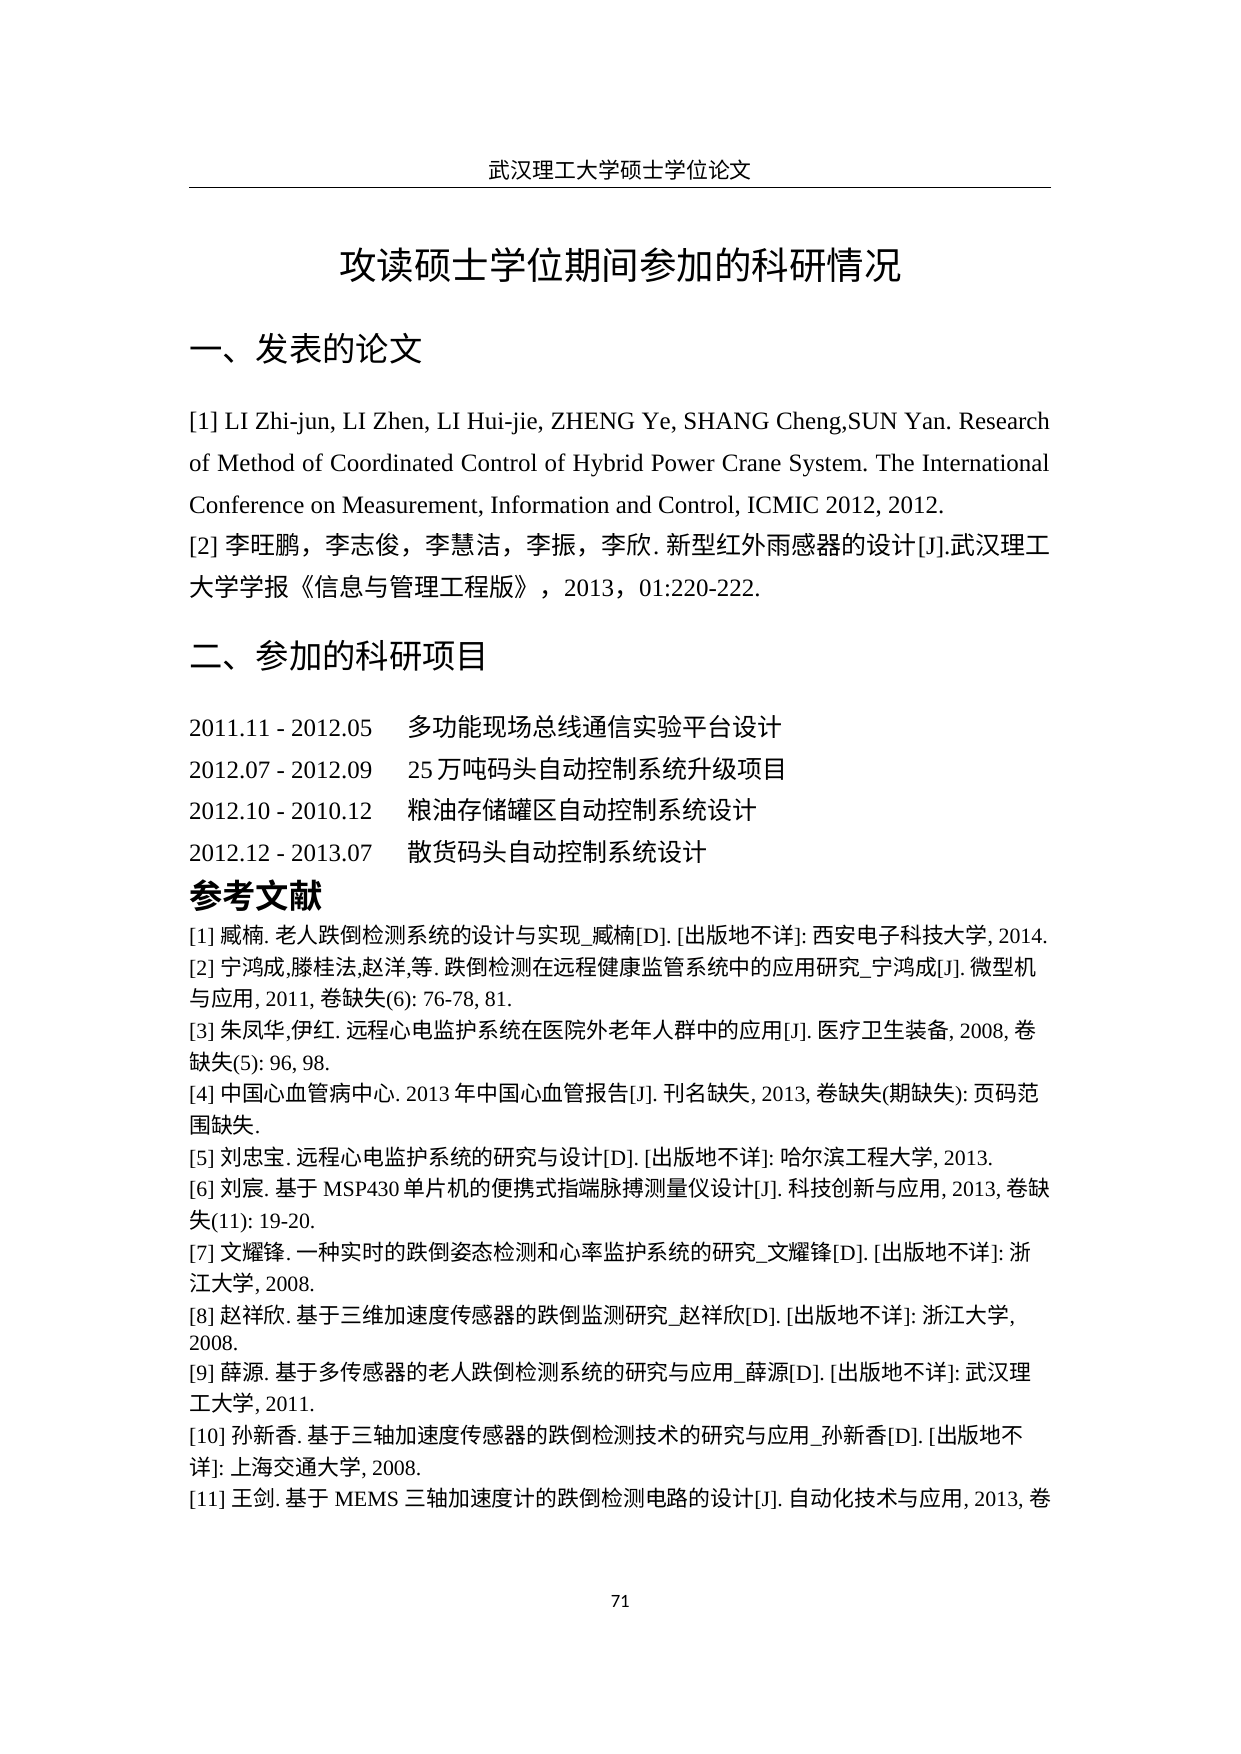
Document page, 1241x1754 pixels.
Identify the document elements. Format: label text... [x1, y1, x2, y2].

text 2012.07 - 2012.09 25万吨码头自动控制系统升级项目 [189, 745, 1051, 786]
text [10] 孙新香. 基于三轴加速度传感器的跌倒检测技术的研究与应用_孙新香[D]. [出版地不详]: 上海交通大学, 2008. [189, 1418, 1051, 1481]
text 2012.12 - 2013.07 散货码头自动控制系统设计 [189, 828, 1051, 870]
text [2] 宁鸿成,滕桂法,赵洋,等. 跌倒检测在远程健康监管系统中的应用研究_宁鸿成[J]. 微型机与应用, 2011, 卷缺失(6): 76-78, 81. [189, 949, 1051, 1013]
text 一、发表的论文 [189, 323, 1051, 371]
text [4] 中国心血管病中心. 2013年中国心血管报告[J]. 刊名缺失, 2013, 卷缺失(期缺失): 页码范围缺失. [189, 1076, 1051, 1139]
text 2011.11 - 2012.05 多功能现场总线通信实验平台设计 [189, 703, 1051, 745]
text [9] 薛源. 基于多传感器的老人跌倒检测系统的研究与应用_薛源[D]. [出版地不详]: 武汉理工大学, 2011. [189, 1355, 1051, 1418]
text [1] 臧楠. 老人跌倒检测系统的设计与实现_臧楠[D]. [出版地不详]: 西安电子科技大学, 2014. [189, 918, 1051, 949]
text [5] 刘忠宝. 远程心电监护系统的研究与设计[D]. [出版地不详]: 哈尔滨工程大学, 2013. [189, 1139, 1051, 1171]
text [3] 朱凤华,伊红. 远程心电监护系统在医院外老年人群中的应用[J]. 医疗卫生装备, 2008, 卷缺失(5): 96, 98. [189, 1013, 1051, 1076]
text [189, 1481, 1051, 1513]
text [6] 刘宸. 基于MSP430单片机的便携式指端脉搏测量仪设计[J]. 科技创新与应用, 2013, 卷缺失(11): 19-20. [189, 1171, 1051, 1234]
text [1] LI Zhi-jun, LI Zhen, LI Hui-jie, ZHENG Ye, SHANG Cheng,SUN Yan. Research of Method of Coordinated Control of Hybrid Power Crane System. The International Conference on Measurement, Information and Control, ICMIC 2012, 2012. [189, 396, 1051, 521]
text [8] 赵祥欣. 基于三维加速度传感器的跌倒监测研究_赵祥欣[D]. [出版地不详]: 浙江大学, 2008. [189, 1298, 1051, 1355]
text [7] 文耀锋. 一种实时的跌倒姿态检测和心率监护系统的研究_文耀锋[D]. [出版地不详]: 浙江大学, 2008. [189, 1234, 1051, 1298]
text 攻读硕士学位期间参加的科研情况 [189, 246, 1051, 288]
text 二、参加的科研项目 [189, 630, 1051, 678]
text 2012.10 - 2010.12 粮油存储罐区自动控制系统设计 [189, 786, 1051, 828]
text 参考文献 [189, 870, 1051, 918]
text [2] 李旺鹏，李志俊，李慧洁，李振，李欣. 新型红外雨感器的设计[J].武汉理工大学学报《信息与管理工程版》，2013，01:220-222. [189, 521, 1051, 605]
